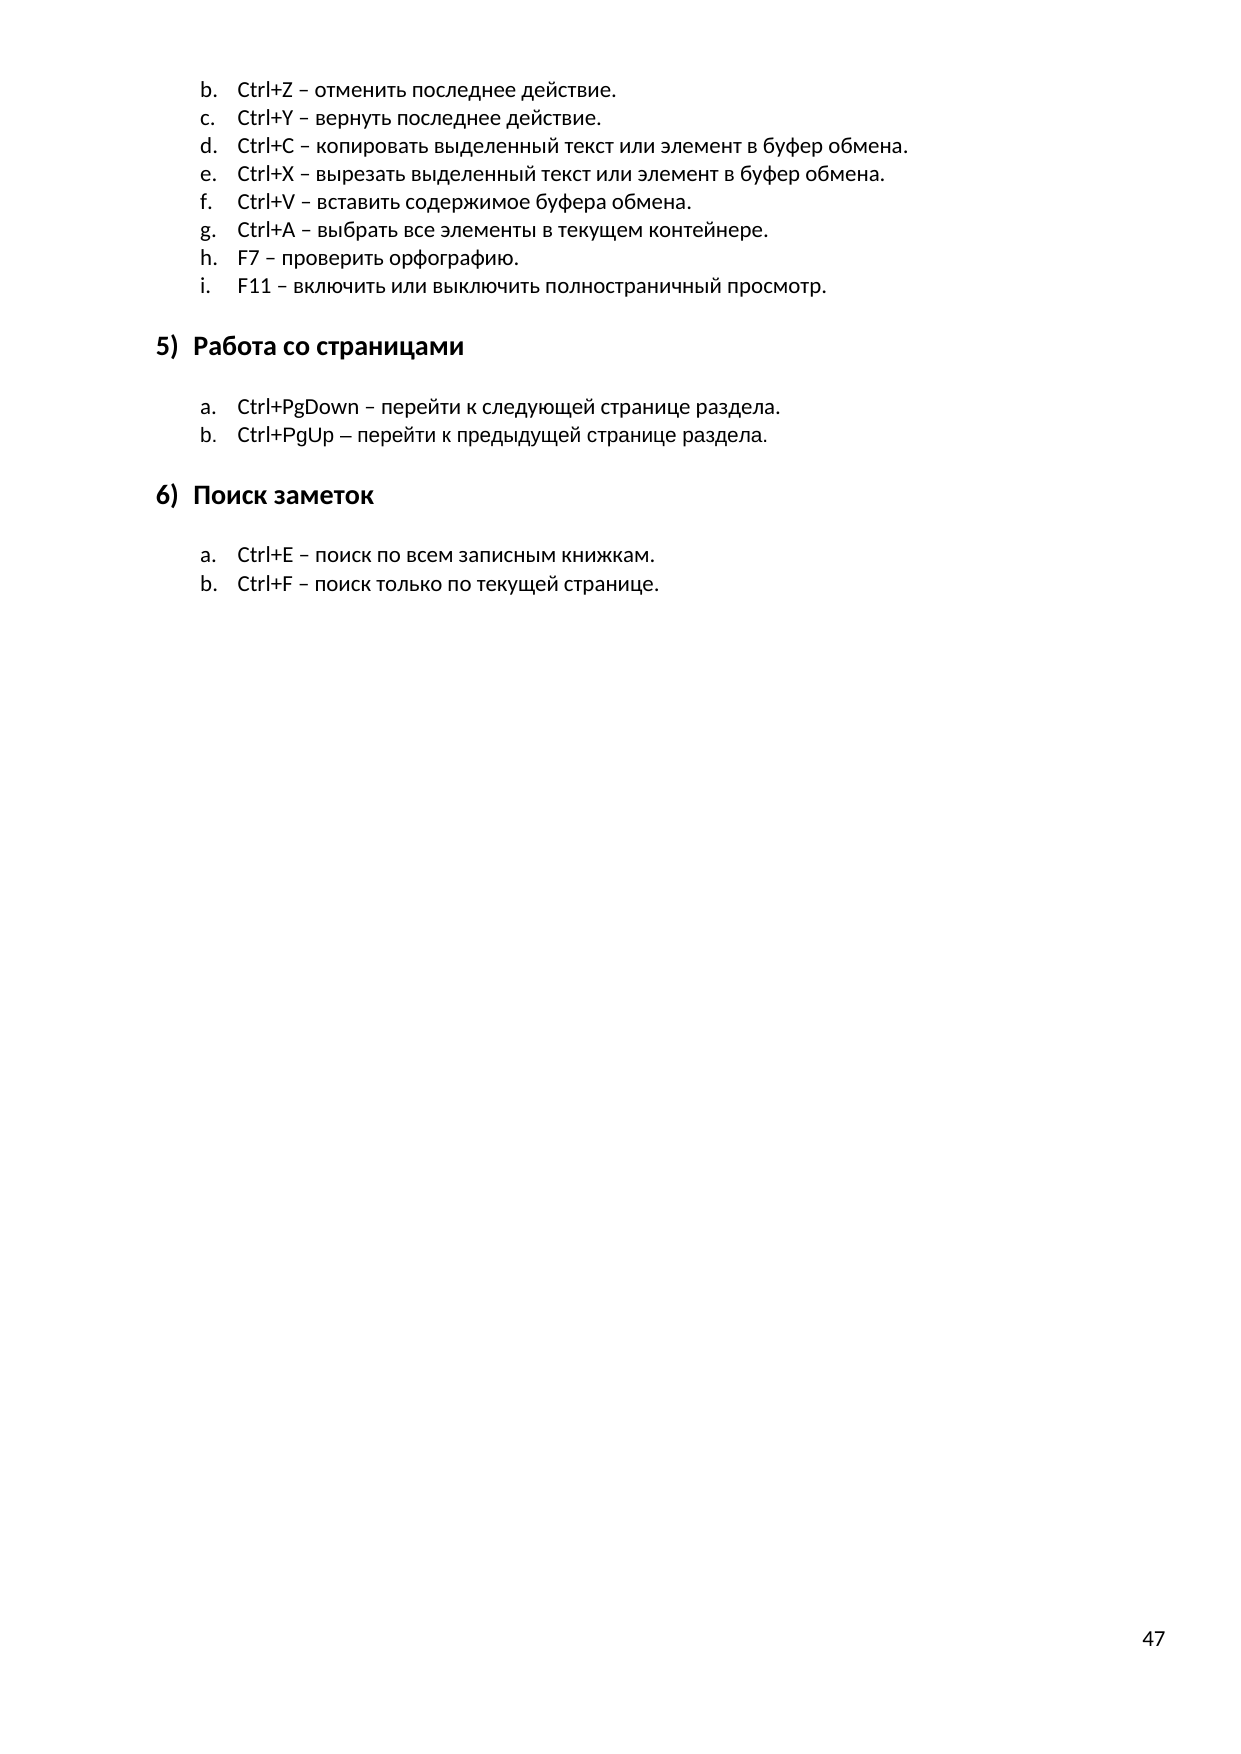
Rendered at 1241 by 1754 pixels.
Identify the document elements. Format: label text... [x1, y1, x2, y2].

subtitle Работа со страницами [156, 328, 1165, 363]
list Ctrl+Y – вернуть последнее действие. [200, 103, 1165, 131]
list Ctrl+X – вырезать выделенный текст или элемент в буфер обмена. [200, 159, 1165, 187]
list Ctrl+E – поиск по всем записным книжкам. [200, 541, 1165, 569]
list Ctrl+PgDown – перейти к следующей странице раздела. [200, 392, 1165, 420]
list Ctrl+A – выбрать все элементы в текущем контейнере. [200, 215, 1165, 243]
list Ctrl+C – копировать выделенный текст или элемент в буфер обмена. [200, 131, 1165, 159]
list Ctrl+V – вставить содержимое буфера обмена. [200, 187, 1165, 215]
list F11 – включить или выключить полностраничный просмотр. [200, 271, 1165, 299]
list Ctrl+Z – отменить последнее действие. [200, 75, 1165, 103]
list Ctrl+PgUp – перейти к предыдущей странице раздела. [200, 420, 1165, 448]
subtitle Поиск заметок [156, 477, 1165, 511]
list Ctrl+F – поиск только по текущей странице. [200, 569, 1165, 597]
list F7 – проверить орфографию. [200, 243, 1165, 271]
